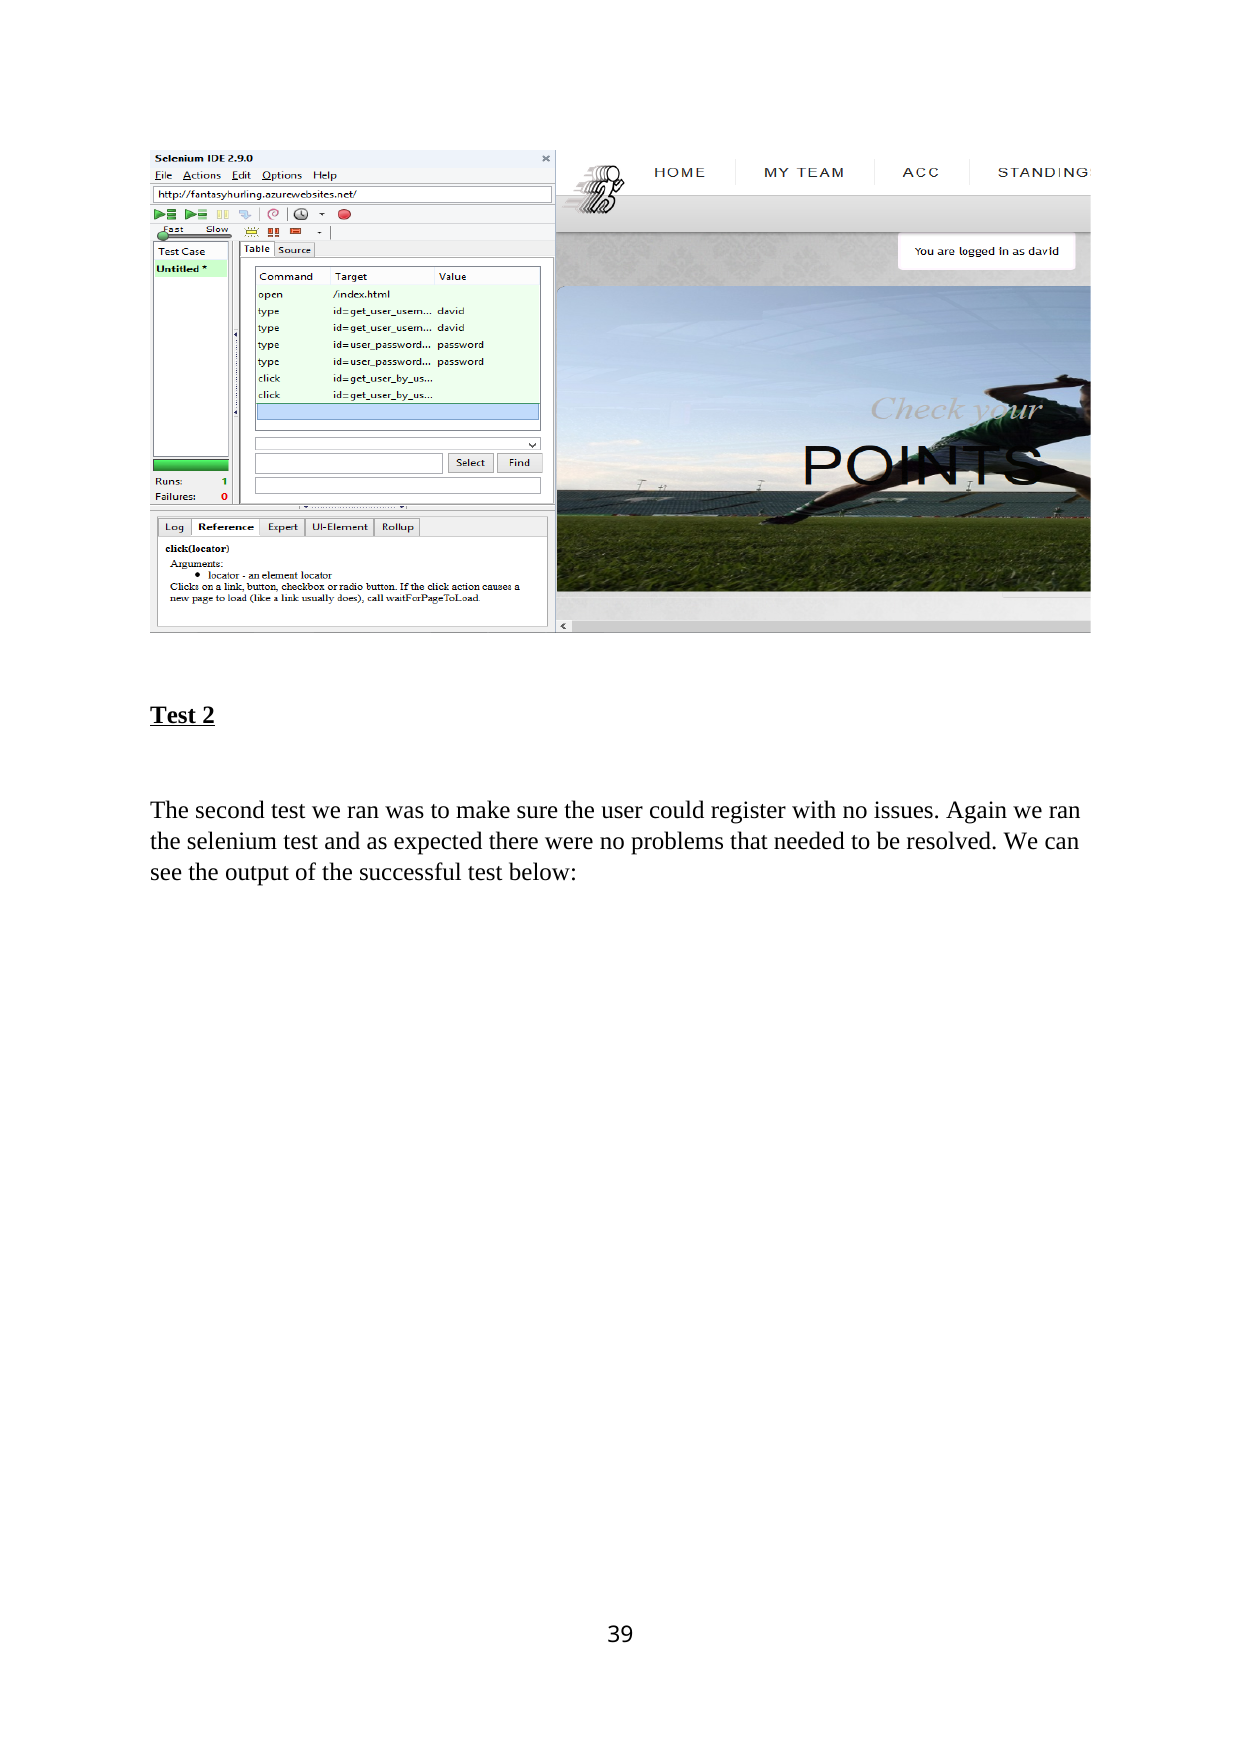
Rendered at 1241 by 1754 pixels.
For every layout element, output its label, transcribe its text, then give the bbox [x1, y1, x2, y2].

text Test 2 [150, 700, 1090, 728]
text The second test we ran was to make sure the user could register with no issues. Again we ran the selenium test and as expected there were no problems that needed to be resolved. We can see the output of the successful test below: [150, 795, 1090, 886]
picture [150, 150, 1091, 633]
